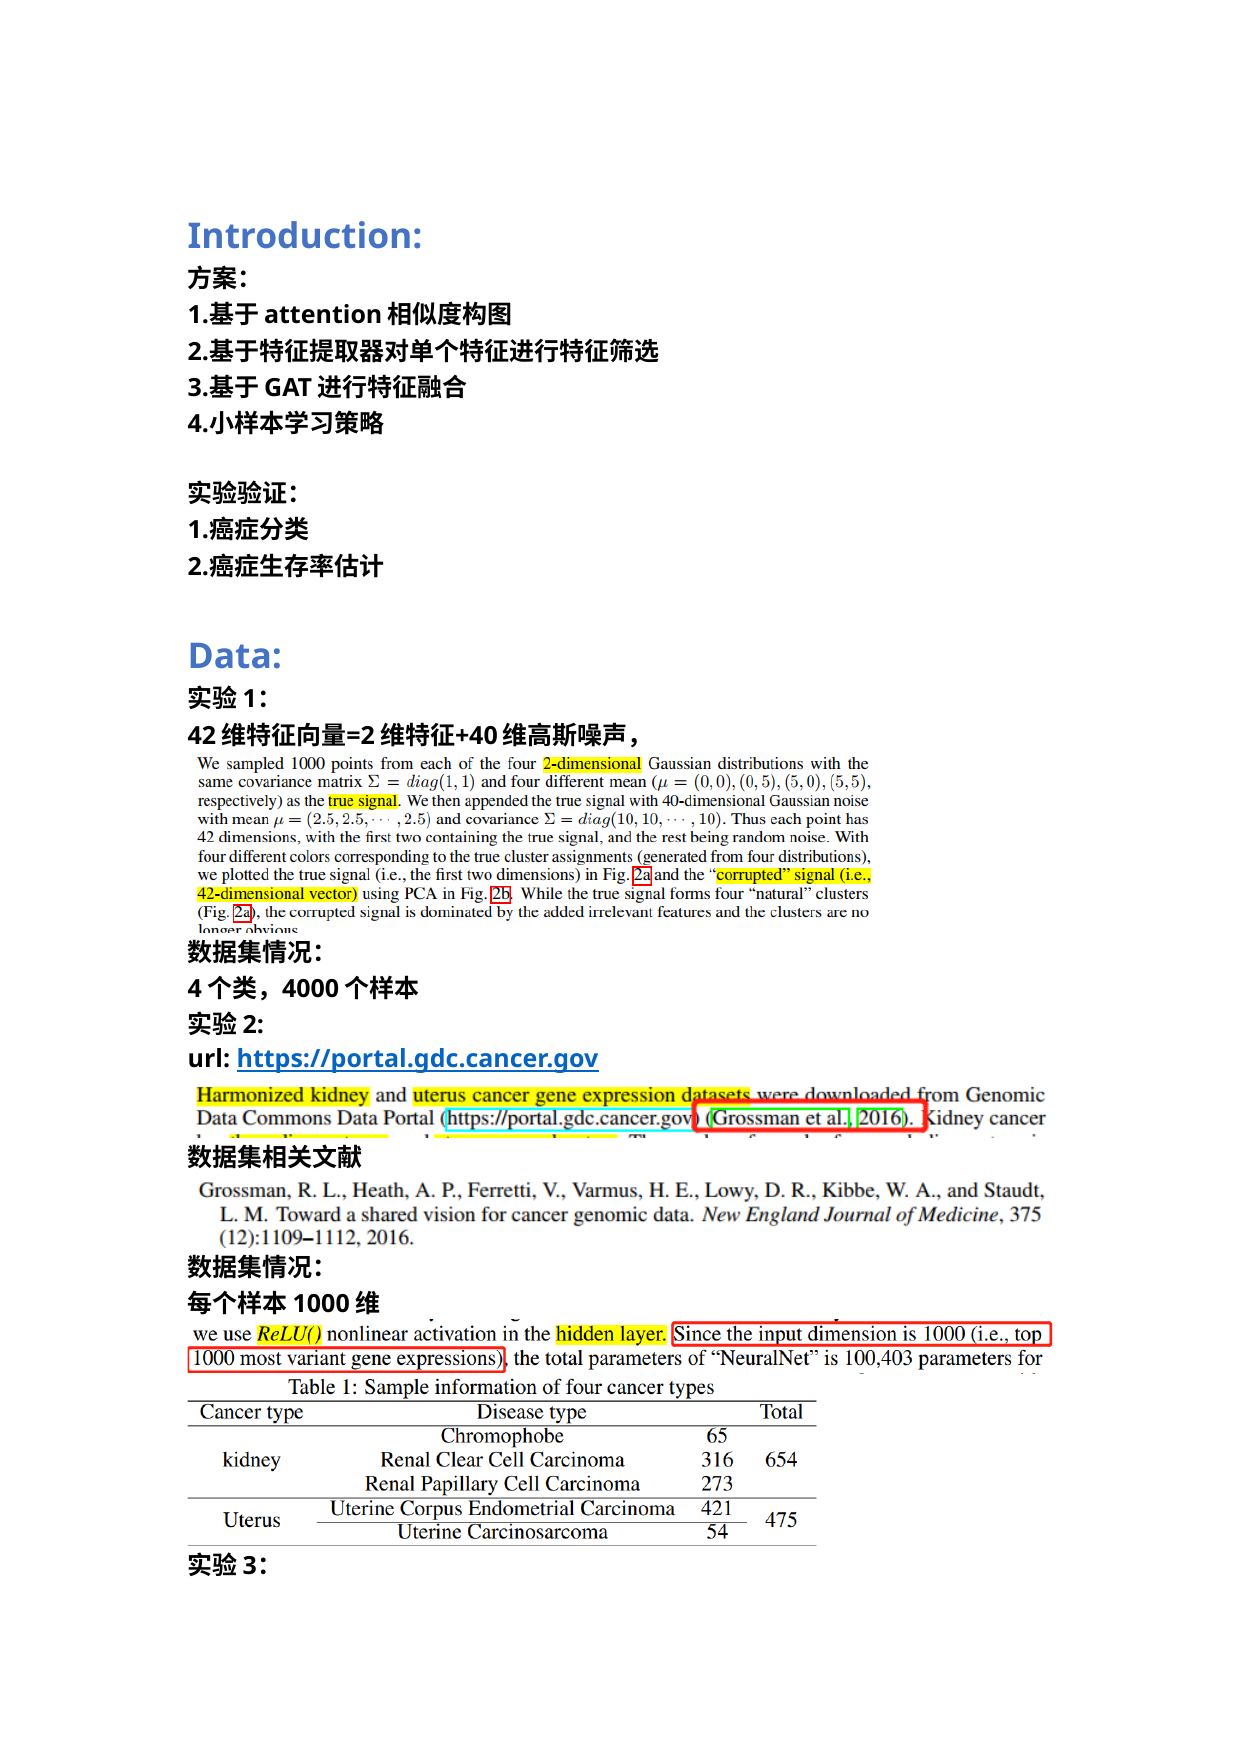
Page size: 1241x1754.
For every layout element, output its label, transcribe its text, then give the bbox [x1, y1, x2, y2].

text 42维特征向量=2维特征+40维高斯噪声， [187, 715, 1053, 751]
text 实验2: [187, 1005, 1053, 1041]
text 2.基于特征提取器对单个特征进行特征筛选 [187, 331, 1053, 367]
text 每个样本1000维 [187, 1283, 1053, 1319]
text 实验1： [187, 679, 1053, 715]
text 3.基于GAT进行特征融合 [187, 367, 1053, 403]
picture [187, 751, 872, 933]
text Data: [187, 631, 1053, 679]
text url: https://portal.gdc.cancer.gov [187, 1041, 1053, 1075]
text 1.基于attention相似度构图 [187, 295, 1053, 331]
text 数据集情况： [187, 932, 1053, 969]
text 方案： [187, 258, 1053, 295]
text 4.小样本学习策略 [187, 403, 1053, 440]
picture [187, 1075, 1053, 1138]
text 实验3： [187, 1545, 1053, 1582]
picture [187, 1174, 1053, 1248]
text 1.癌症分类 [187, 510, 1053, 546]
text 数据集相关文献 [187, 1138, 1053, 1174]
text 2.癌症生存率估计 [187, 546, 1053, 582]
text 实验验证： [187, 474, 1053, 510]
text 4个类，4000个样本 [187, 969, 1053, 1005]
text Introduction: [187, 210, 1053, 258]
picture [187, 1319, 1053, 1546]
text 数据集情况： [187, 1248, 1053, 1283]
